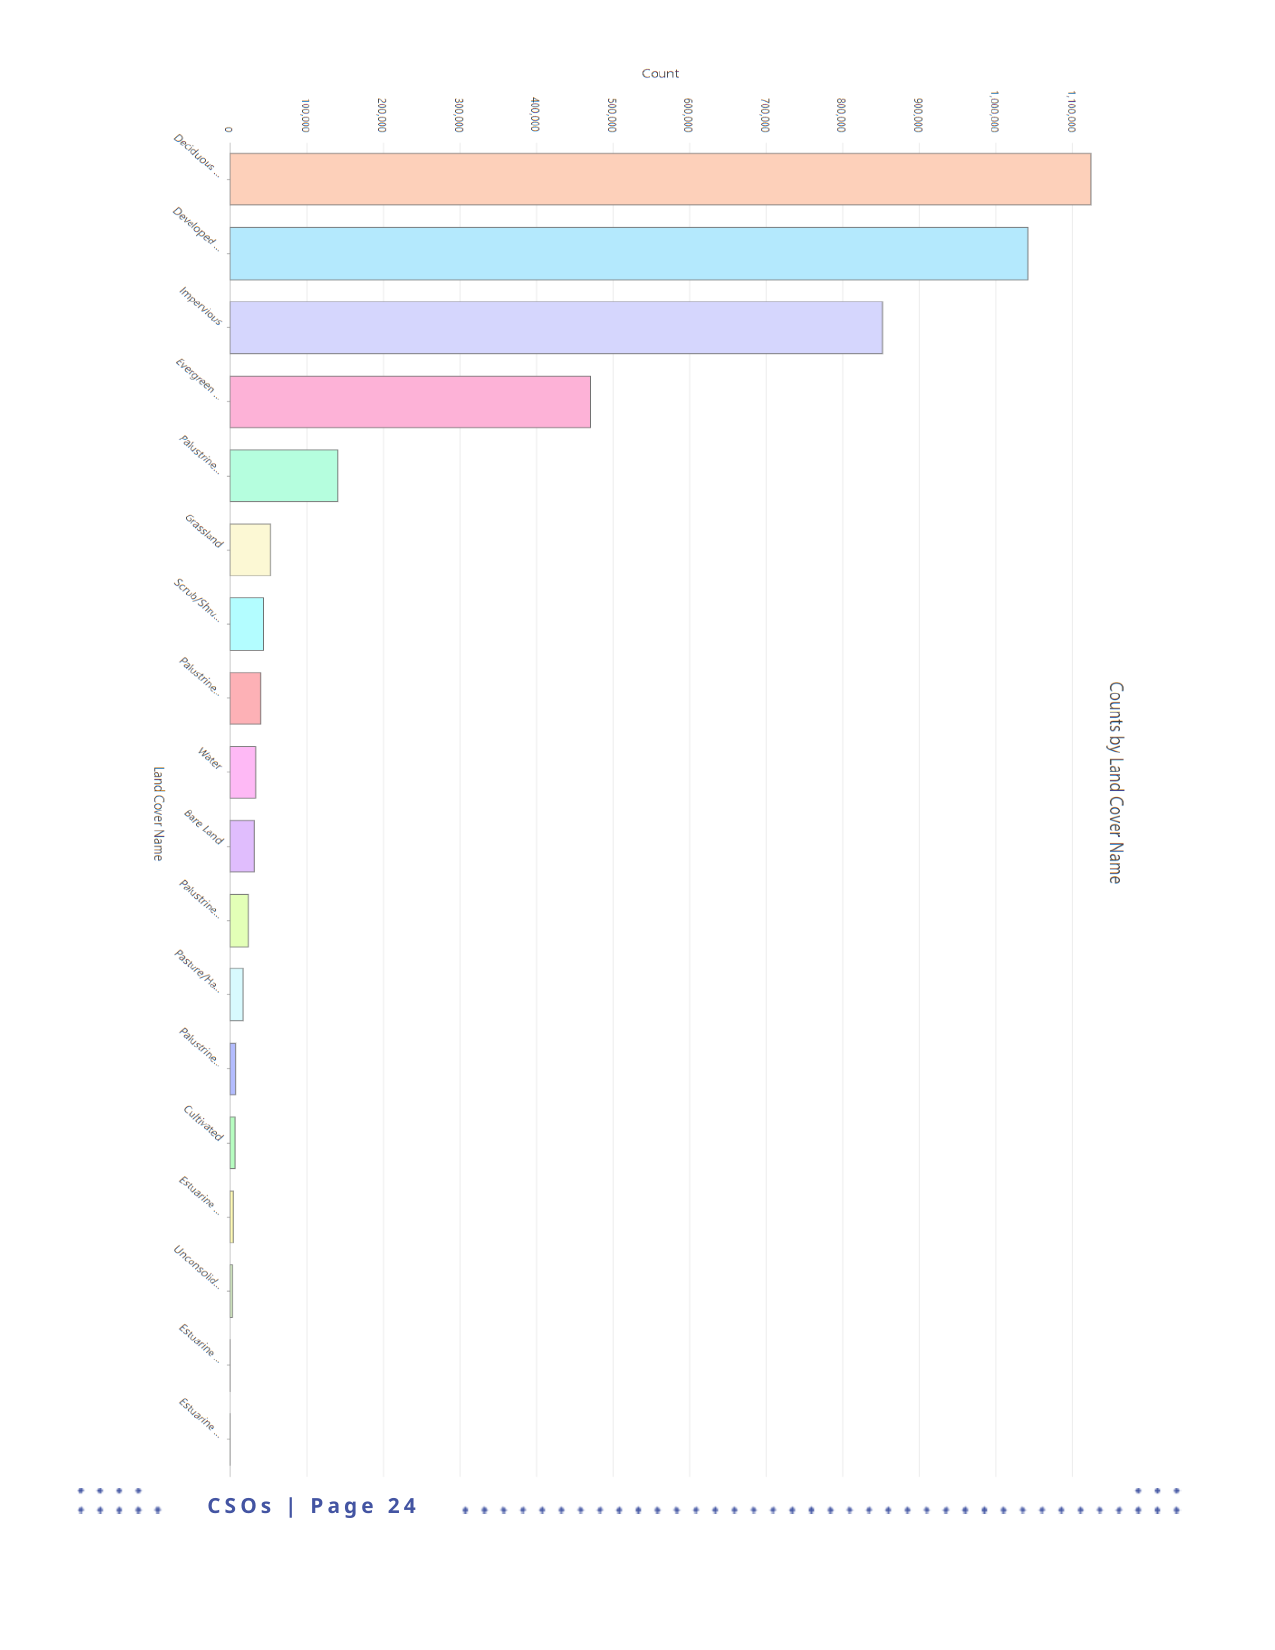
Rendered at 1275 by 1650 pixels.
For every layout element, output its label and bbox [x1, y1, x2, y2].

picture [77, 68, 1182, 1514]
